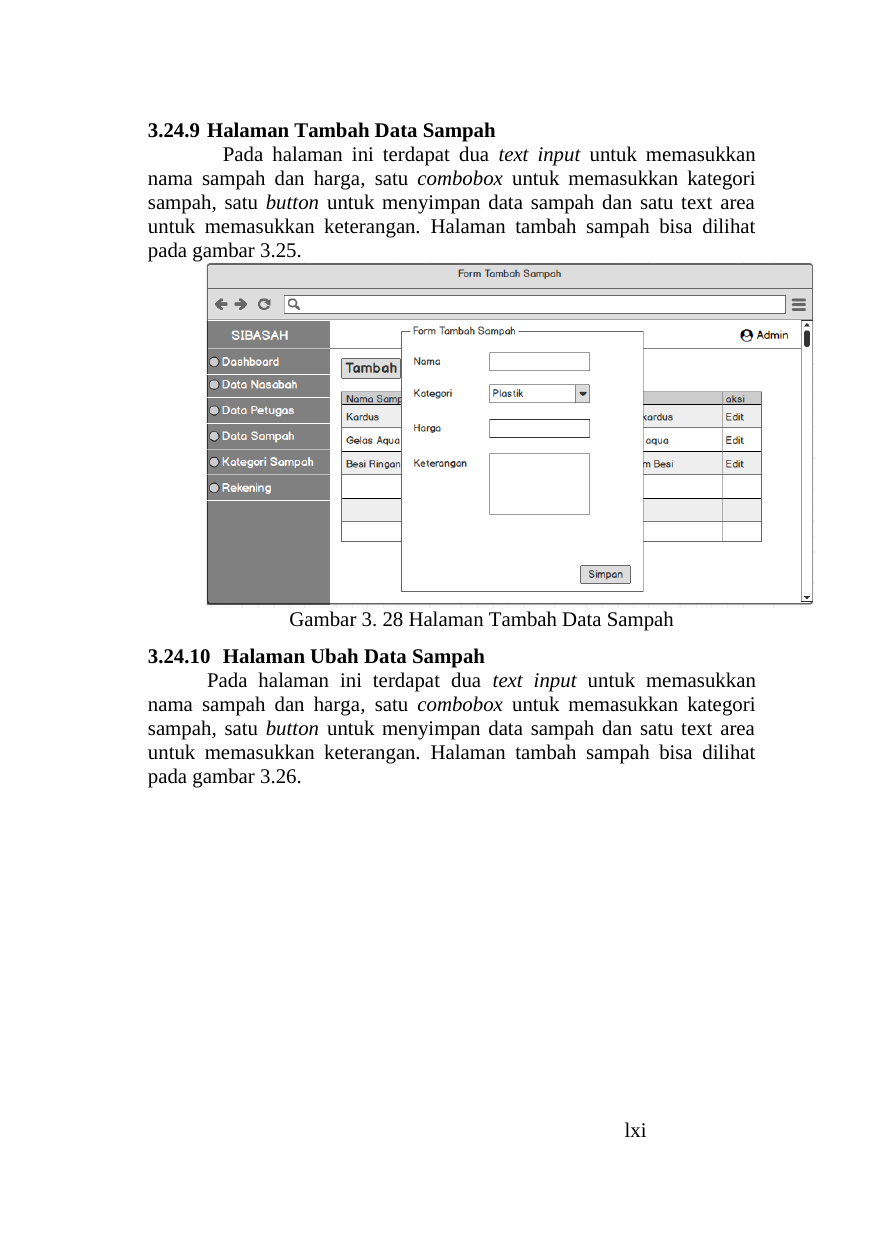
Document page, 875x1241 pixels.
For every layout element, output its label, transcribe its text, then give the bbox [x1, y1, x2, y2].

text Halaman Tambah Data Sampah [148, 118, 756, 142]
text Pada halaman ini terdapat dua text input untuk memasukkan nama sampah dan harga, satu combobox untuk memasukkan kategori sampah, satu button untuk menyimpan data sampah dan satu text area untuk memasukkan keterangan. Halaman tambah sampah bisa dilihat pada gambar 3.26. [148, 668, 756, 788]
picture [206, 262, 815, 608]
list Pada halaman ini terdapat dua text input untuk memasukkan nama sampah dan harga, satu combobox untuk memasukkan kategori sampah, satu button untuk menyimpan data sampah dan satu text area untuk memasukkan keterangan. Halaman tambah sampah bisa dilihat pada gambar 3.25. [148, 142, 756, 262]
text Halaman Ubah Data Sampah [148, 644, 756, 668]
